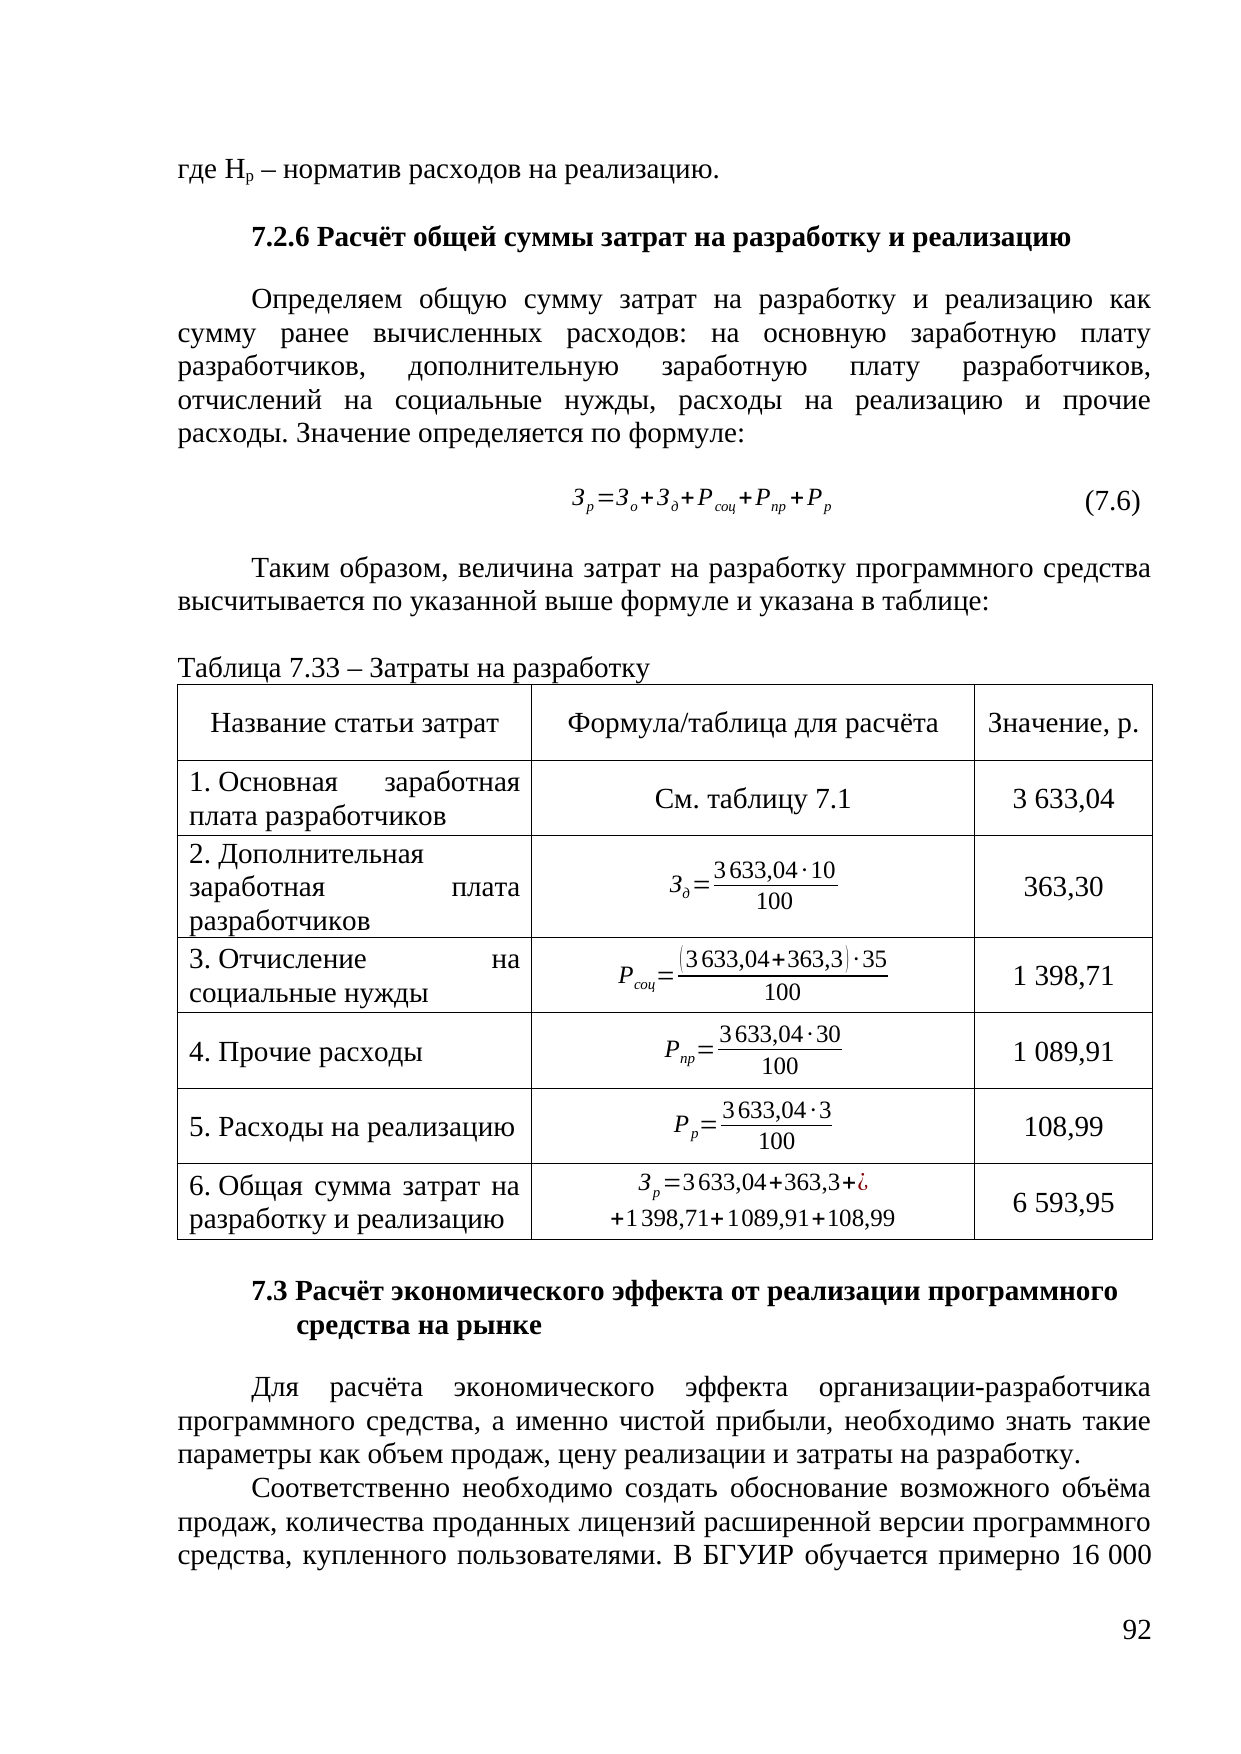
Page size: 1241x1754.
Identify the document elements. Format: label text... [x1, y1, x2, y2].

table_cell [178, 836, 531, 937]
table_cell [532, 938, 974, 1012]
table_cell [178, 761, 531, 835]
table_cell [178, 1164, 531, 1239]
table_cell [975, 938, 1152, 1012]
text Таким образом, величина затрат на разработку программного средства высчитывается по указанной выше формуле и указана в таблице: [177, 550, 1152, 617]
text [177, 1470, 1152, 1571]
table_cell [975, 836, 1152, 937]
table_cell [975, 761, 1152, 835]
text где Нр – норматив расходов на реализацию. [177, 152, 1152, 185]
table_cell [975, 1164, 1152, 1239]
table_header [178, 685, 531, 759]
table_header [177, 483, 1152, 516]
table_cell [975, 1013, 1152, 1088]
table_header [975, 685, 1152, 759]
text Определяем общую сумму затрат на разработку и реализацию как сумму ранее вычисленных расходов: на основную заработную плату разработчиков, дополнительную заработную плату разработчиков, отчислений на социальные нужды, расходы на реализацию и прочие расходы. Значение определяется по формуле: [177, 281, 1152, 449]
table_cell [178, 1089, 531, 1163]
subtitle Расчёт экономического эффекта от реализации программного средства на рынке [251, 1273, 1152, 1340]
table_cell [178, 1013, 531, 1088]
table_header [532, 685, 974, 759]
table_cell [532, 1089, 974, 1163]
text Для расчёта экономического эффекта организации-разработчика программного средства, а именно чистой прибыли, необходимо знать такие параметры как объем продаж, цену реализации и затраты на разработку. [177, 1369, 1152, 1470]
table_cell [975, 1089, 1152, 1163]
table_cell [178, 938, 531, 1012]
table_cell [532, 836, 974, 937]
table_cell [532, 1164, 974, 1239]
subtitle Расчёт общей суммы затрат на разработку и реализацию [251, 219, 1152, 252]
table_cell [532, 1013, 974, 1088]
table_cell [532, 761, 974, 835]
